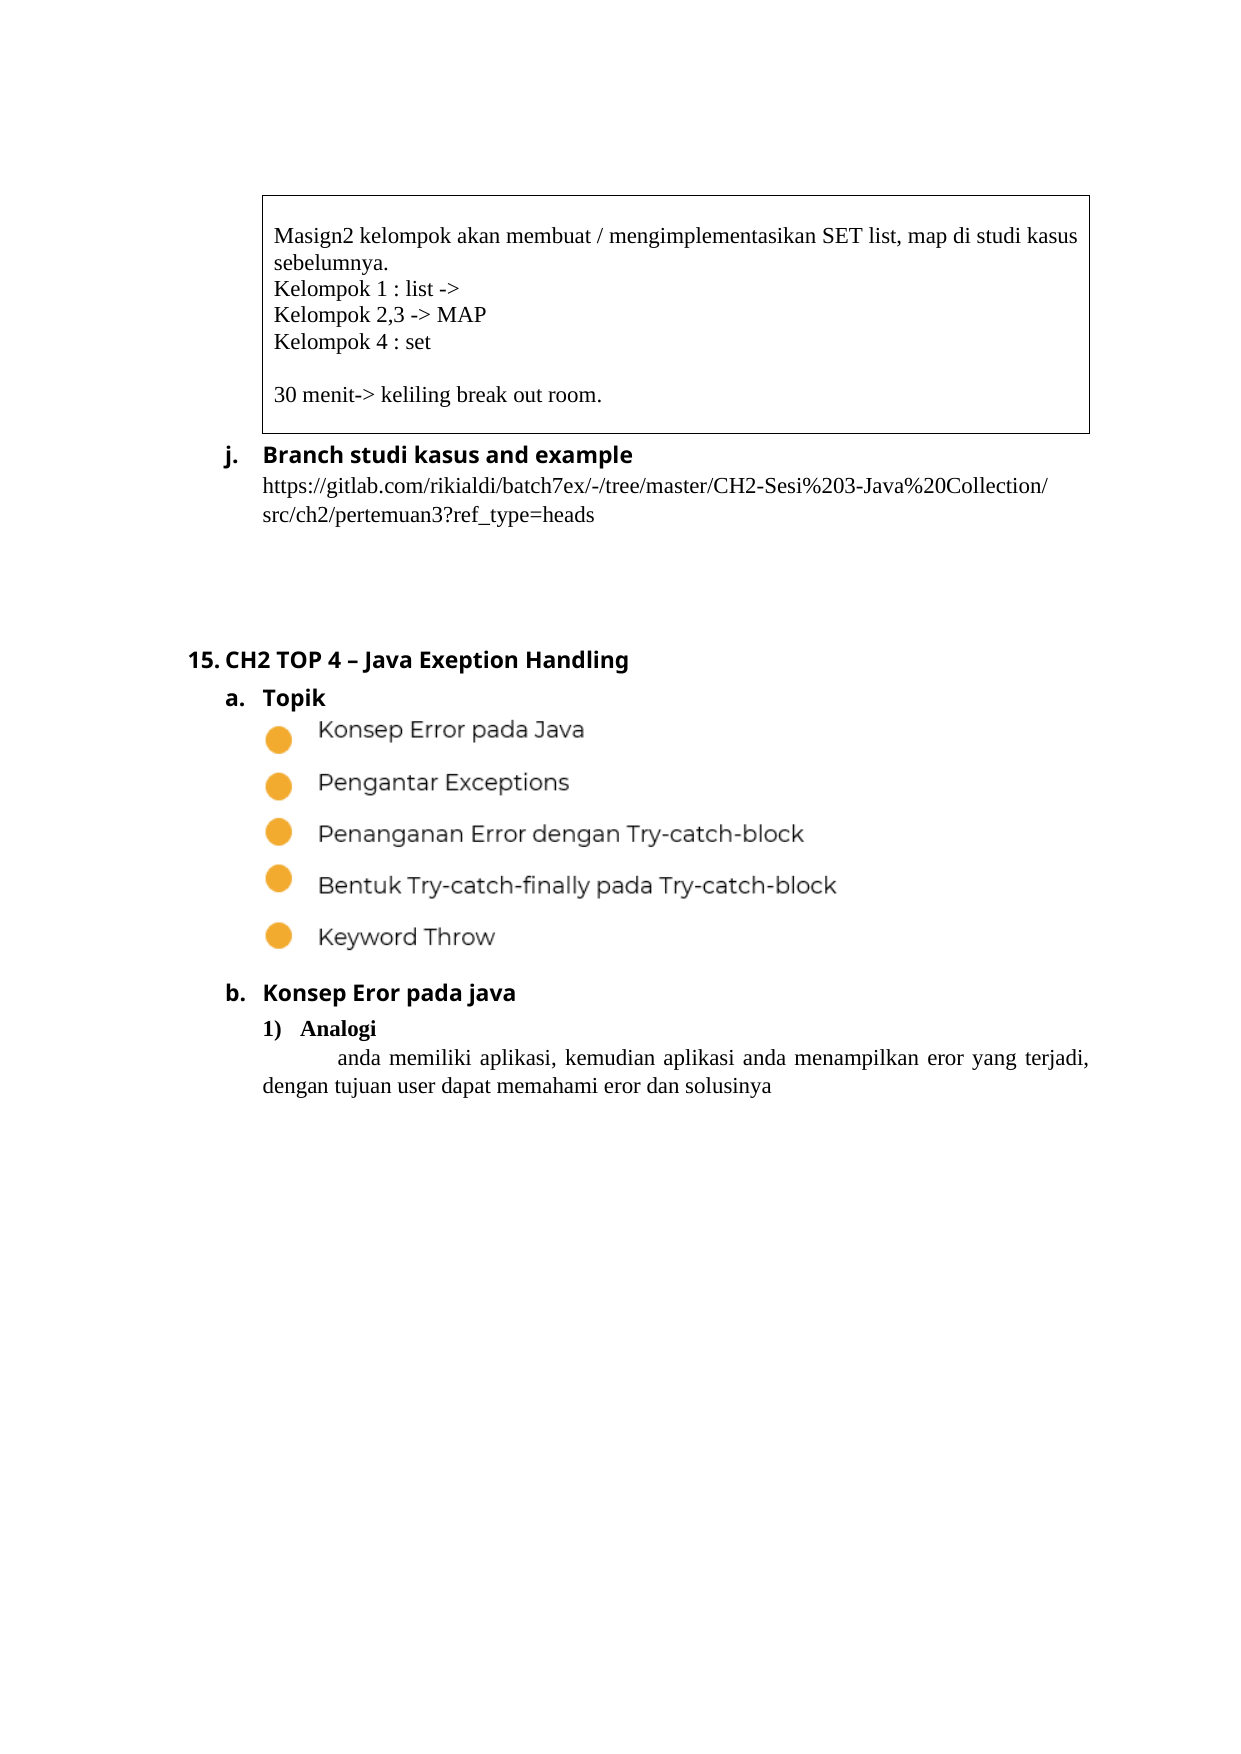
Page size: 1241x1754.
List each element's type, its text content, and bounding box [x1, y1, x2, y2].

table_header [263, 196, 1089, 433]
picture [262, 716, 853, 959]
subtitle Topik [225, 682, 1090, 713]
subtitle Branch studi kasus and example [225, 438, 1090, 470]
subtitle Analogi [262, 1015, 1090, 1042]
text anda memiliki aplikasi, kemudian aplikasi anda menampilkan eror yang terjadi, dengan tujuan user dapat memahami eror dan solusinya [262, 1044, 1090, 1098]
subtitle CH2 TOP 4 – Java Exeption Handling [187, 644, 1090, 676]
text https://gitlab.com/rikialdi/batch7ex/-/tree/master/CH2-Sesi%203-Java%20Collection/src/ch2/pertemuan3?ref_type=heads [262, 472, 1090, 527]
subtitle Konsep Eror pada java [225, 977, 1090, 1008]
